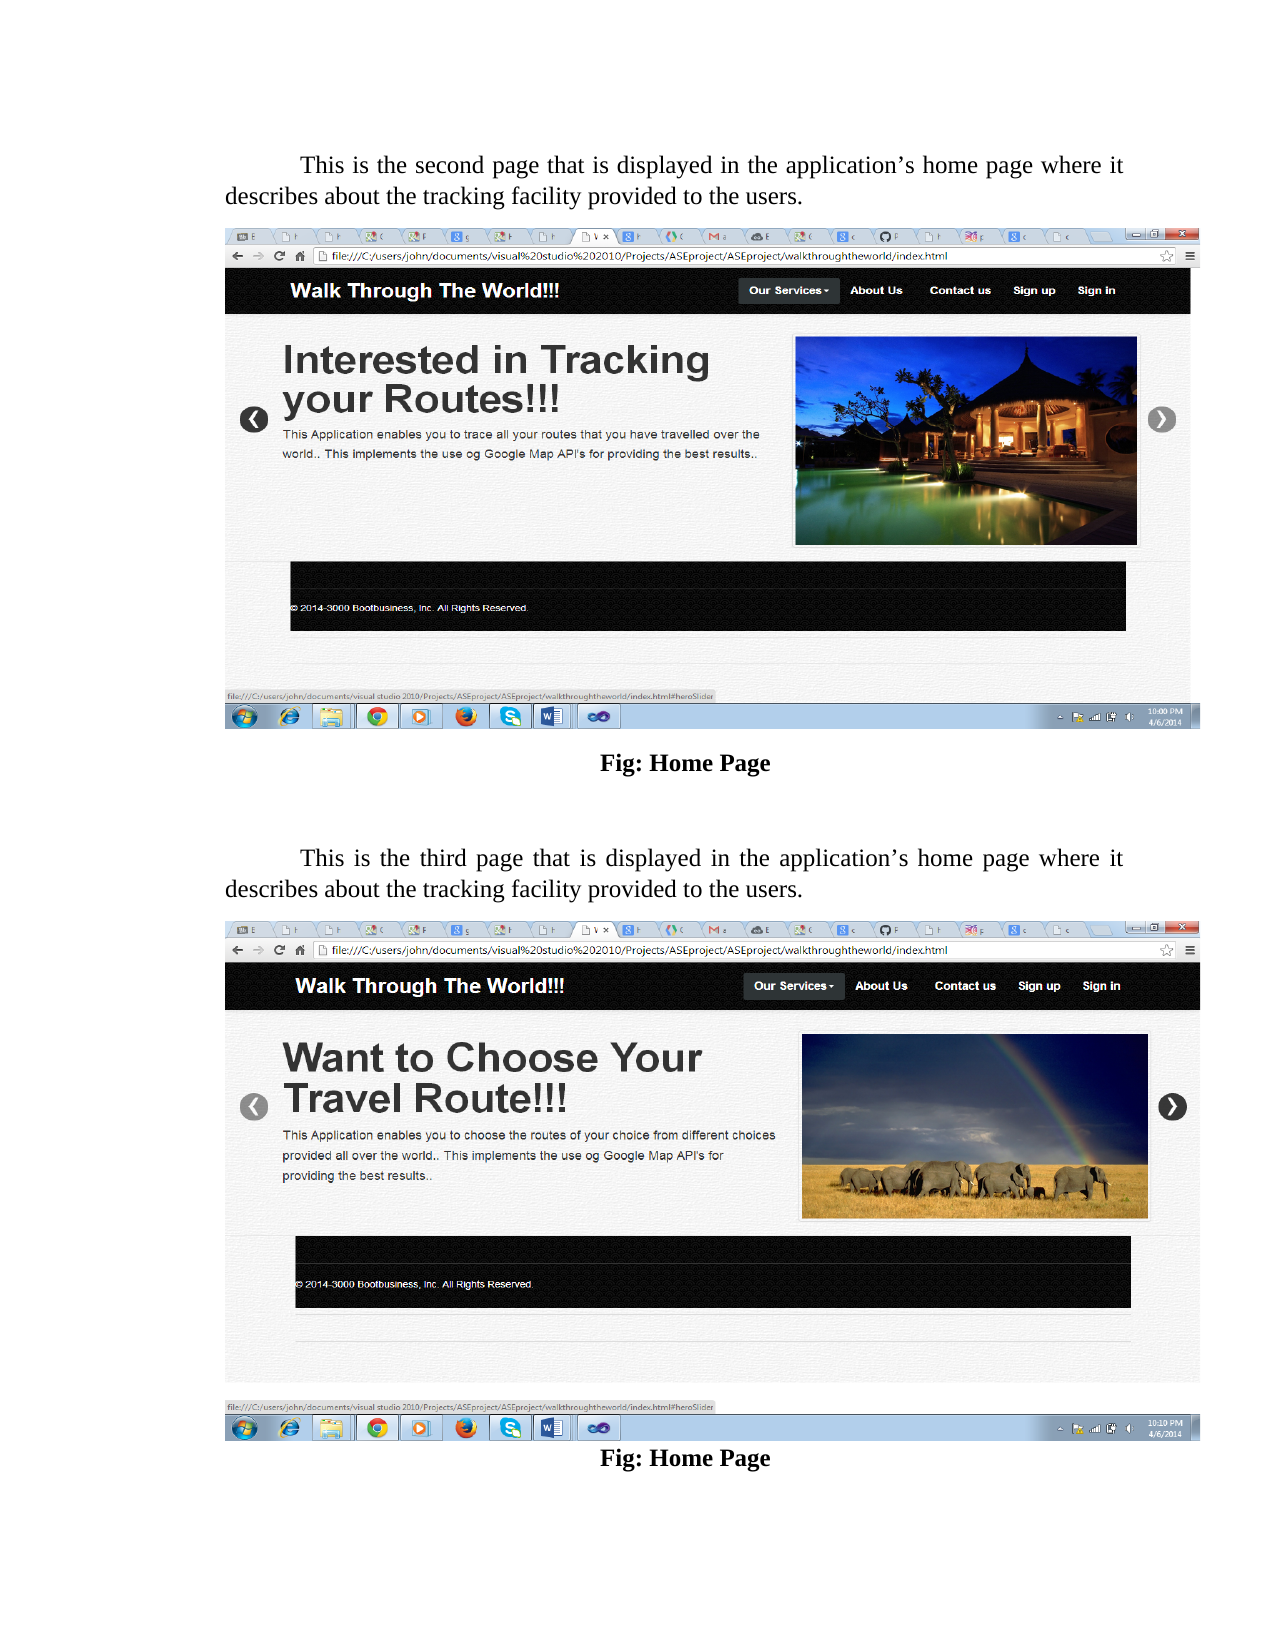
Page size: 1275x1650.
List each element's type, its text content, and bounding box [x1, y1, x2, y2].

text Fig: Home Page [150, 748, 1125, 776]
text This is the second page that is displayed in the application’s home page where it describes about the tracking facility provided to the users. [225, 150, 1125, 210]
picture [225, 228, 1200, 729]
list Fig: Home Page [225, 1443, 1125, 1471]
text This is the third page that is displayed in the application’s home page where it describes about the tracking facility provided to the users. [225, 843, 1125, 903]
picture [225, 921, 1200, 1441]
